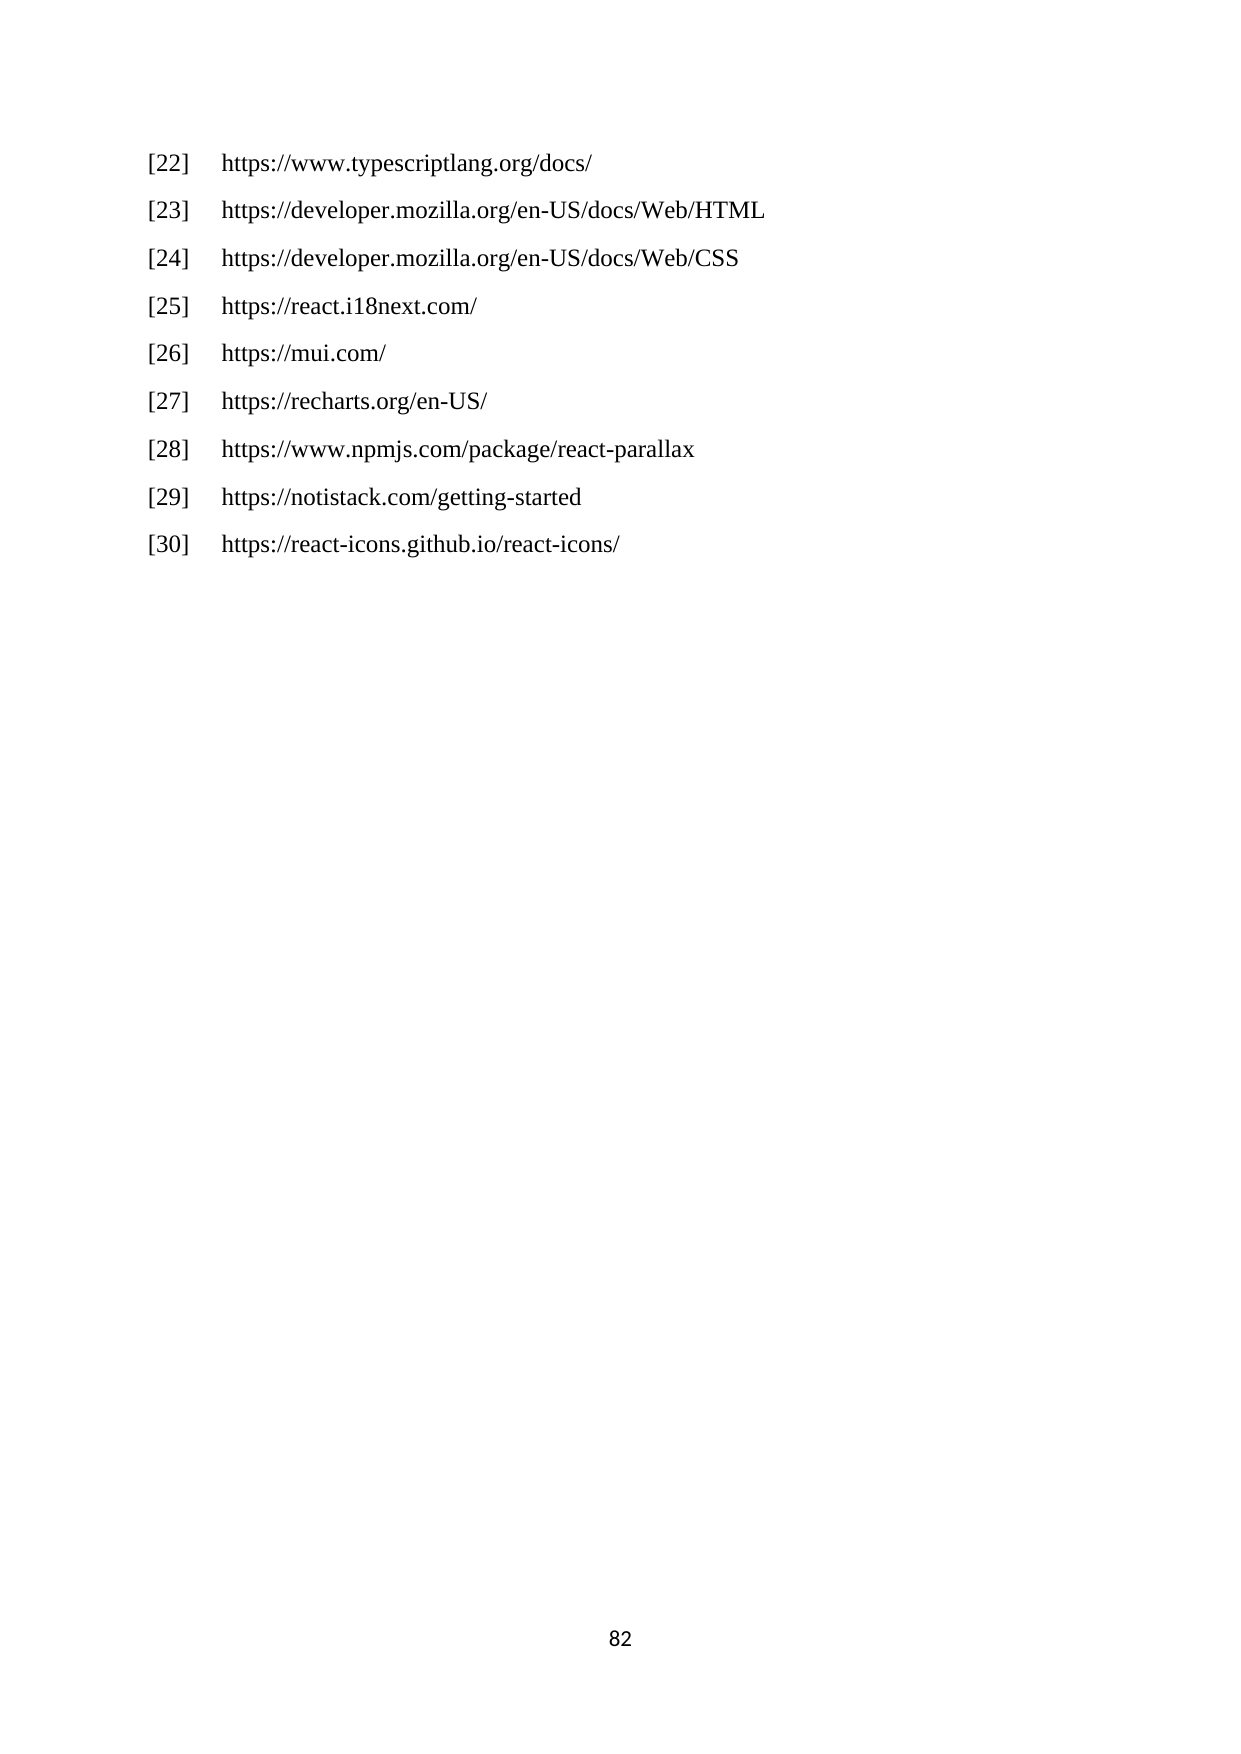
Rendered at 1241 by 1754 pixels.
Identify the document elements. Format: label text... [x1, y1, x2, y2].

text [22] https://www.typescriptlang.org/docs/ [148, 148, 1093, 176]
text [27] https://recharts.org/en-US/ [148, 386, 1093, 415]
text [28] https://www.npmjs.com/package/react-parallax [148, 434, 1093, 463]
text [30] https://react-icons.github.io/react-icons/ [148, 529, 1093, 558]
text [25] https://react.i18next.com/ [148, 291, 1093, 319]
text [26] https://mui.com/ [148, 338, 1093, 367]
text [29] https://notistack.com/getting-started [148, 482, 1093, 510]
text [23] https://developer.mozilla.org/en-US/docs/Web/HTML [148, 195, 1093, 224]
text [24] https://developer.mozilla.org/en-US/docs/Web/CSS [148, 243, 1093, 272]
